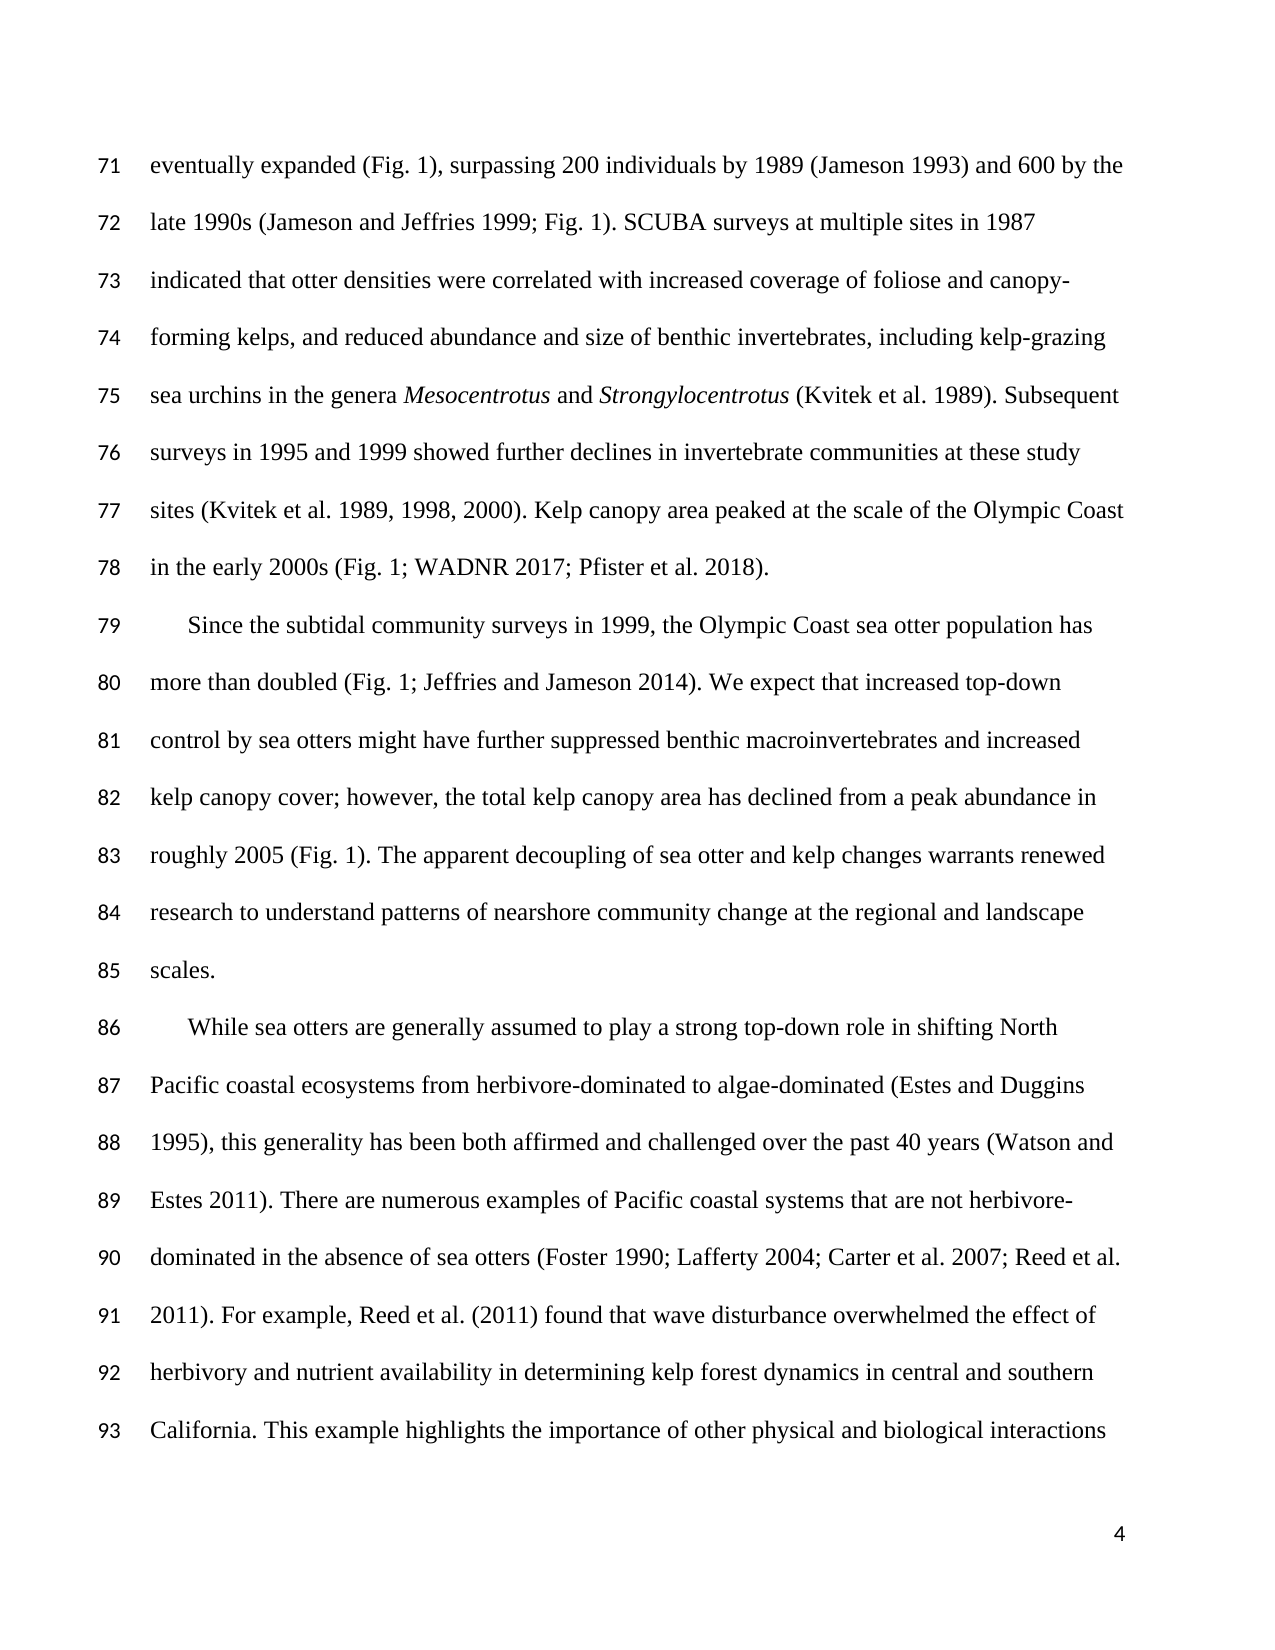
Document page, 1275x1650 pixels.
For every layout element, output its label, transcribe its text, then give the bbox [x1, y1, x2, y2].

text Since the subtidal community surveys in 1999, the Olympic Coast sea otter population has more than doubled (Fig. 1; Jeffries and Jameson 2014). We expect that increased top-down control by sea otters might have further suppressed benthic macroinvertebrates and increased kelp canopy cover; however, the total kelp canopy area has declined from a peak abundance in roughly 2005 (Fig. 1). The apparent decoupling of sea otter and kelp changes warrants renewed research to understand patterns of nearshore community change at the regional and landscape scales. [150, 610, 1125, 984]
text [150, 150, 1125, 581]
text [150, 1012, 1125, 1444]
